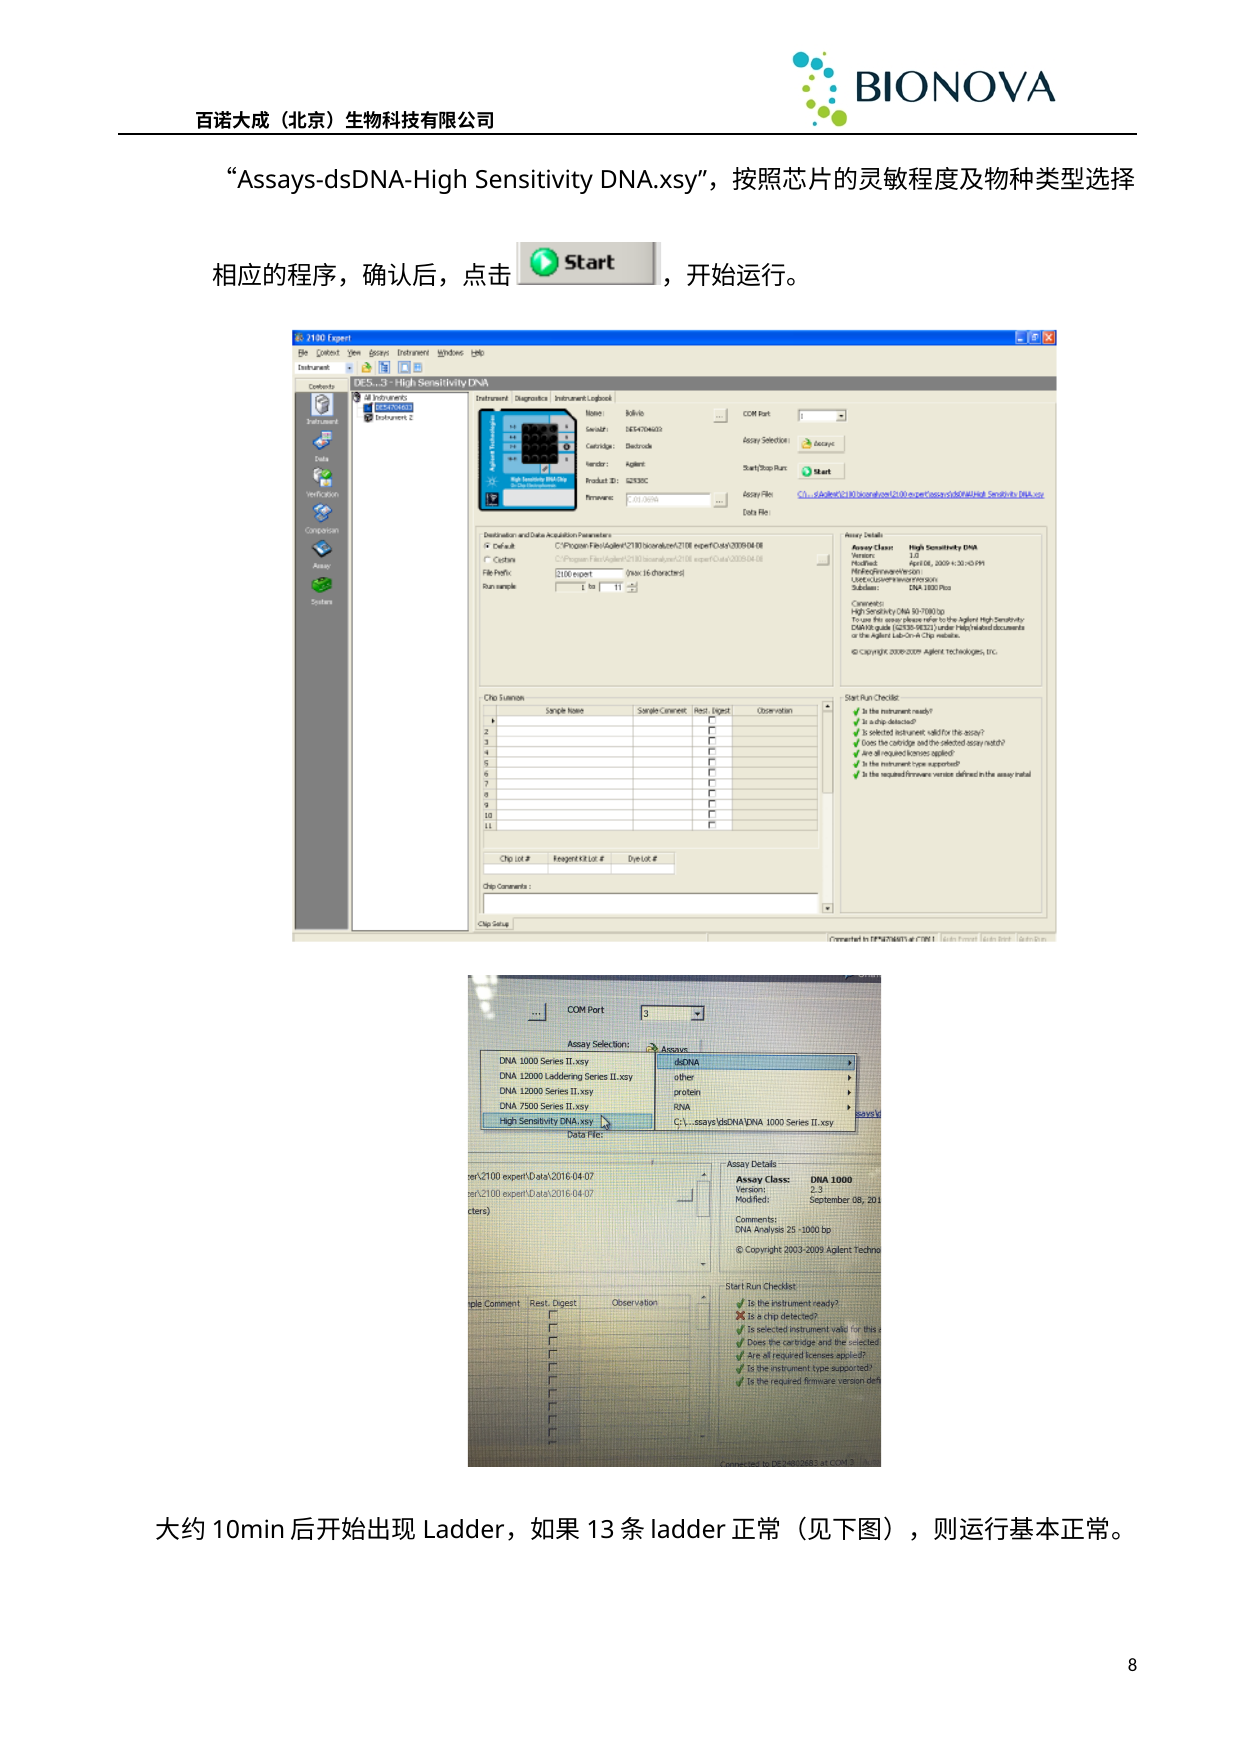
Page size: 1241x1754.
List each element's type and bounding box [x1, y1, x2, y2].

list [168, 145, 1137, 307]
list [156, 1496, 1137, 1561]
picture [511, 242, 662, 285]
picture [467, 975, 882, 1467]
picture [790, 44, 1061, 128]
picture [282, 325, 1067, 947]
